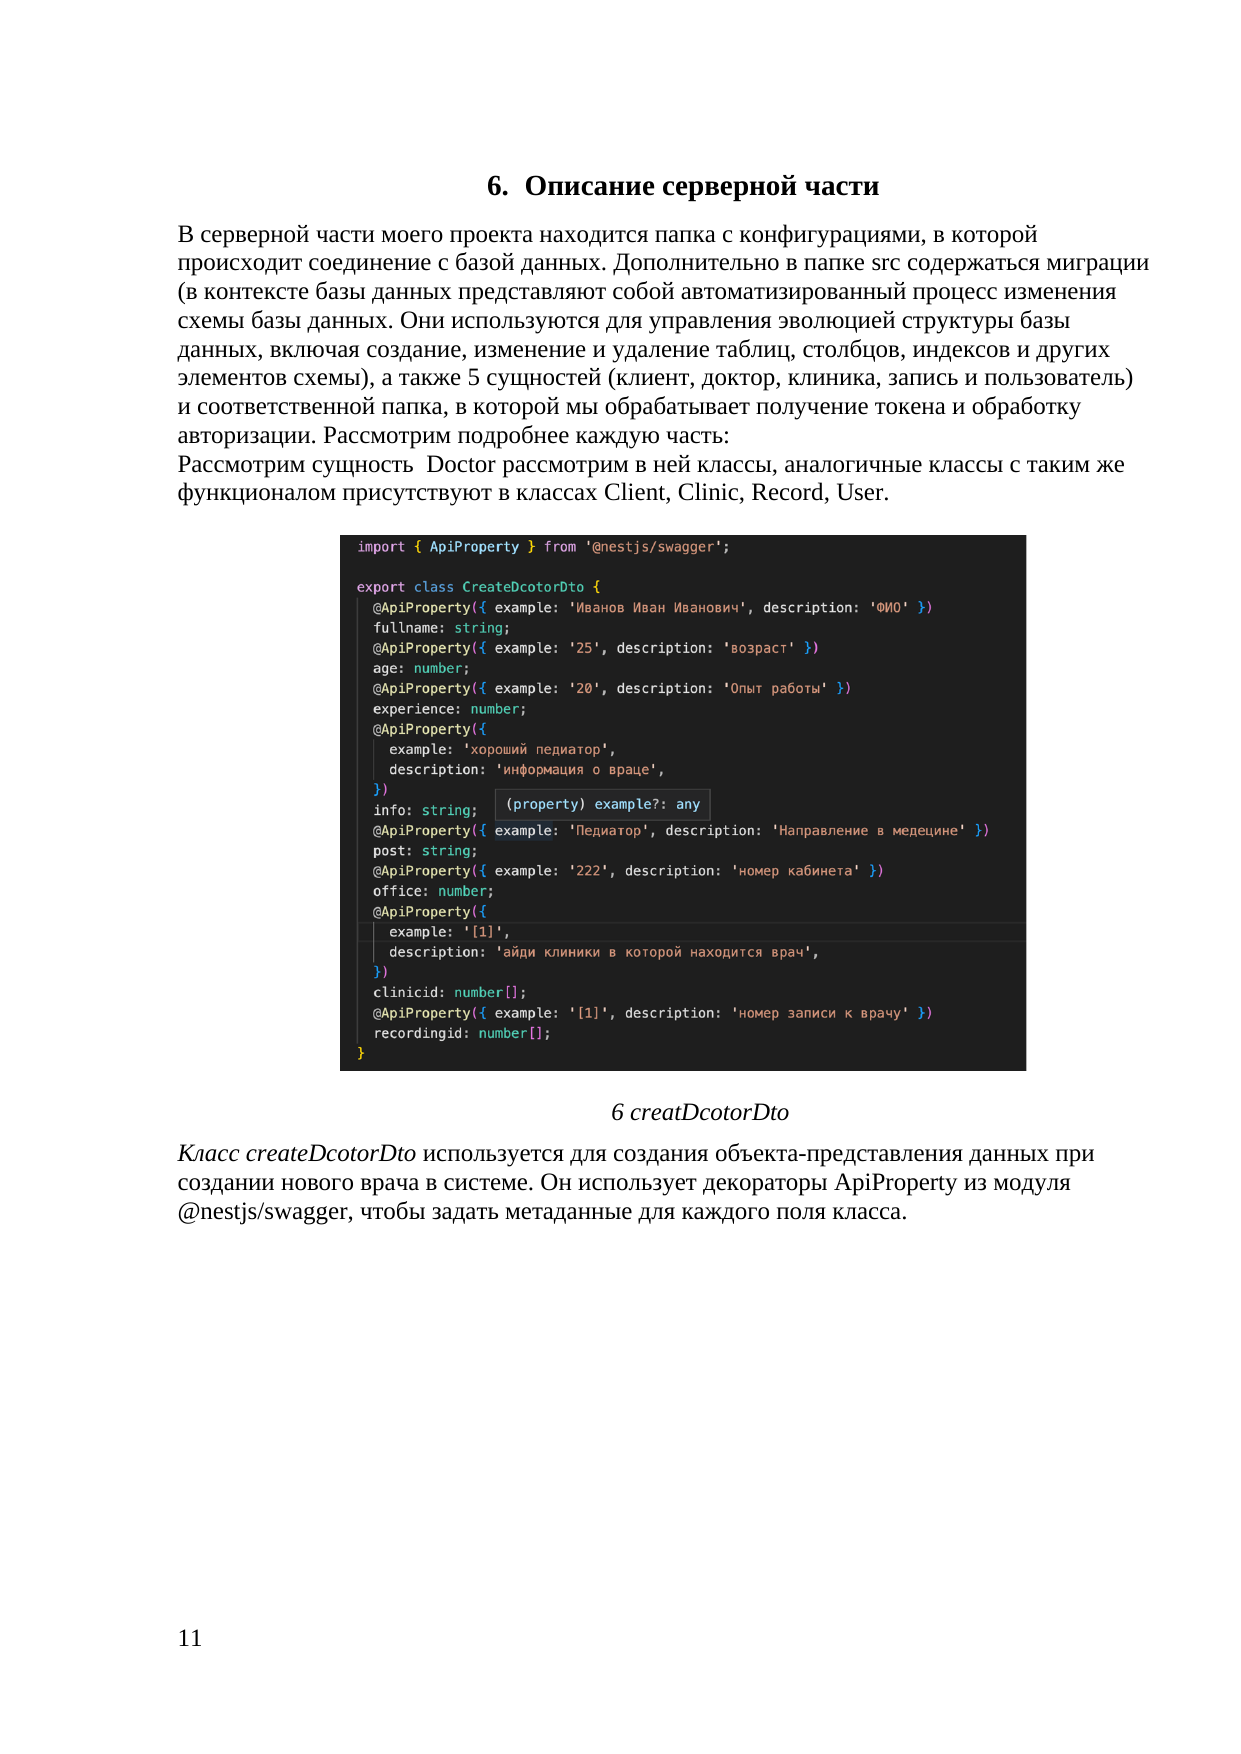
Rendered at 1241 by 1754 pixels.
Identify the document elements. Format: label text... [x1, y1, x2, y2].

text Класс createDcotorDto используется для создания объекта-представления данных при создании нового врача в системе. Он использует декораторы ApiProperty из модуля @nestjs/swagger, чтобы задать метаданные для каждого поля класса. [177, 1138, 1152, 1225]
text 6 creatDcotorDto [177, 1097, 1152, 1126]
list Описание серверной части [215, 168, 1152, 202]
picture [340, 535, 1027, 1071]
text Рассмотрим сущность Doctor рассмотрим в ней классы, аналогичные классы с таким же функционалом присутствуют в классах Client, Clinic, Record, User. [177, 449, 1152, 506]
text В серверной части моего проекта находится папка с конфигурациями, в которой происходит соединение с базой данных. Дополнительно в папке src содержаться миграции (в контексте базы данных представляют собой автоматизированный процесс изменения схемы базы данных. Они используются для управления эволюцией структуры базы данных, включая создание, изменение и удаление таблиц, столбцов, индексов и других элементов схемы), а также 5 сущностей (клиент, доктор, клиника, запись и пользователь) и соответственной папка, в которой мы обрабатывает получение токена и обработку авторизации. Рассмотрим подробнее каждую часть: [177, 219, 1152, 449]
